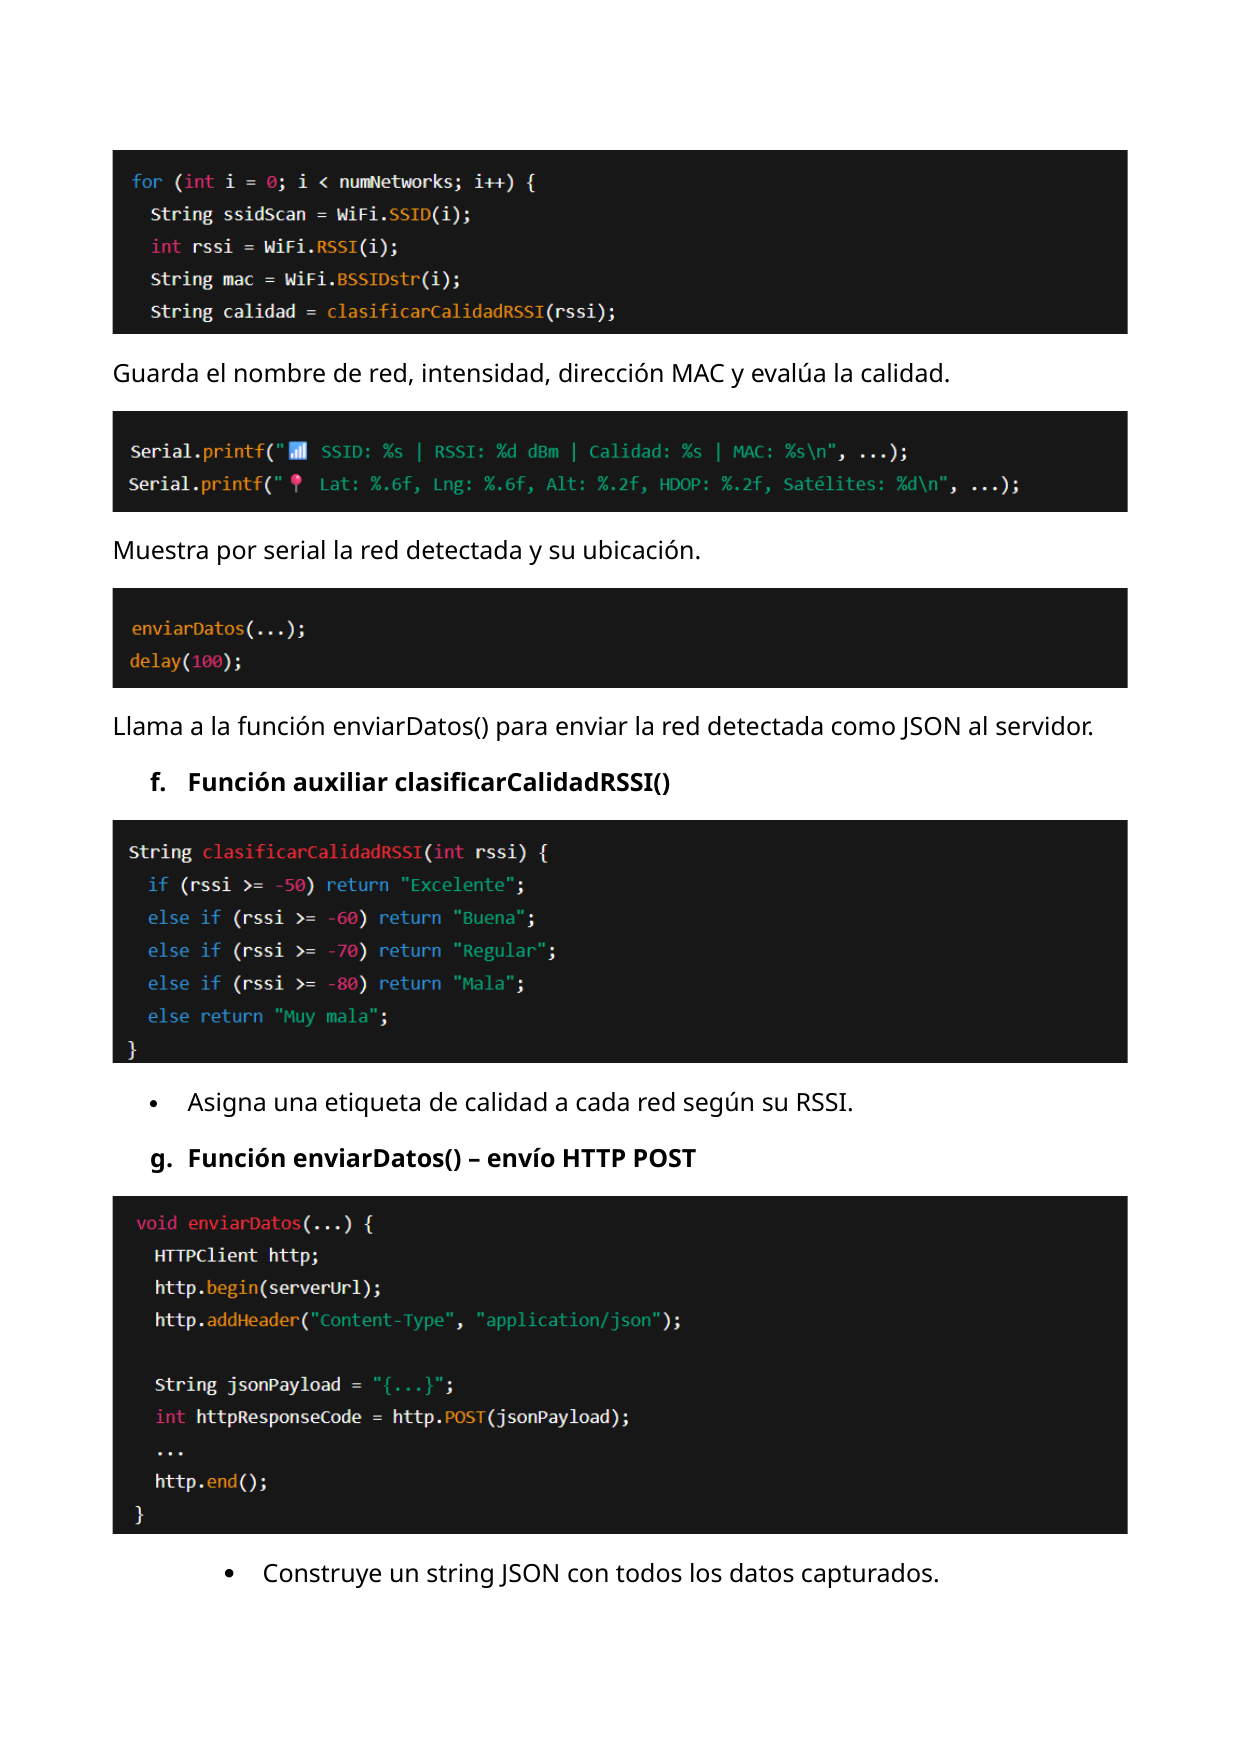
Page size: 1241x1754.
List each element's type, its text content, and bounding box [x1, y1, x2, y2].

picture [112, 411, 1128, 512]
picture [112, 1196, 1128, 1534]
list Función auxiliar clasificarCalidadRSSI() [150, 765, 1128, 799]
list Asigna una etiqueta de calidad a cada red según su RSSI. [150, 1084, 1128, 1118]
picture [112, 150, 1128, 334]
list Construye un string JSON con todos los datos capturados. [225, 1555, 1128, 1589]
text Llama a la función enviarDatos() para enviar la red detectada como JSON al servidor. [112, 709, 1128, 743]
picture [112, 820, 1128, 1063]
list Función enviarDatos() – envío HTTP POST [150, 1140, 1128, 1174]
text Guarda el nombre de red, intensidad, dirección MAC y evalúa la calidad. [112, 356, 1128, 390]
text Muestra por serial la red detectada y su ubicación. [112, 533, 1128, 567]
picture [112, 588, 1128, 688]
